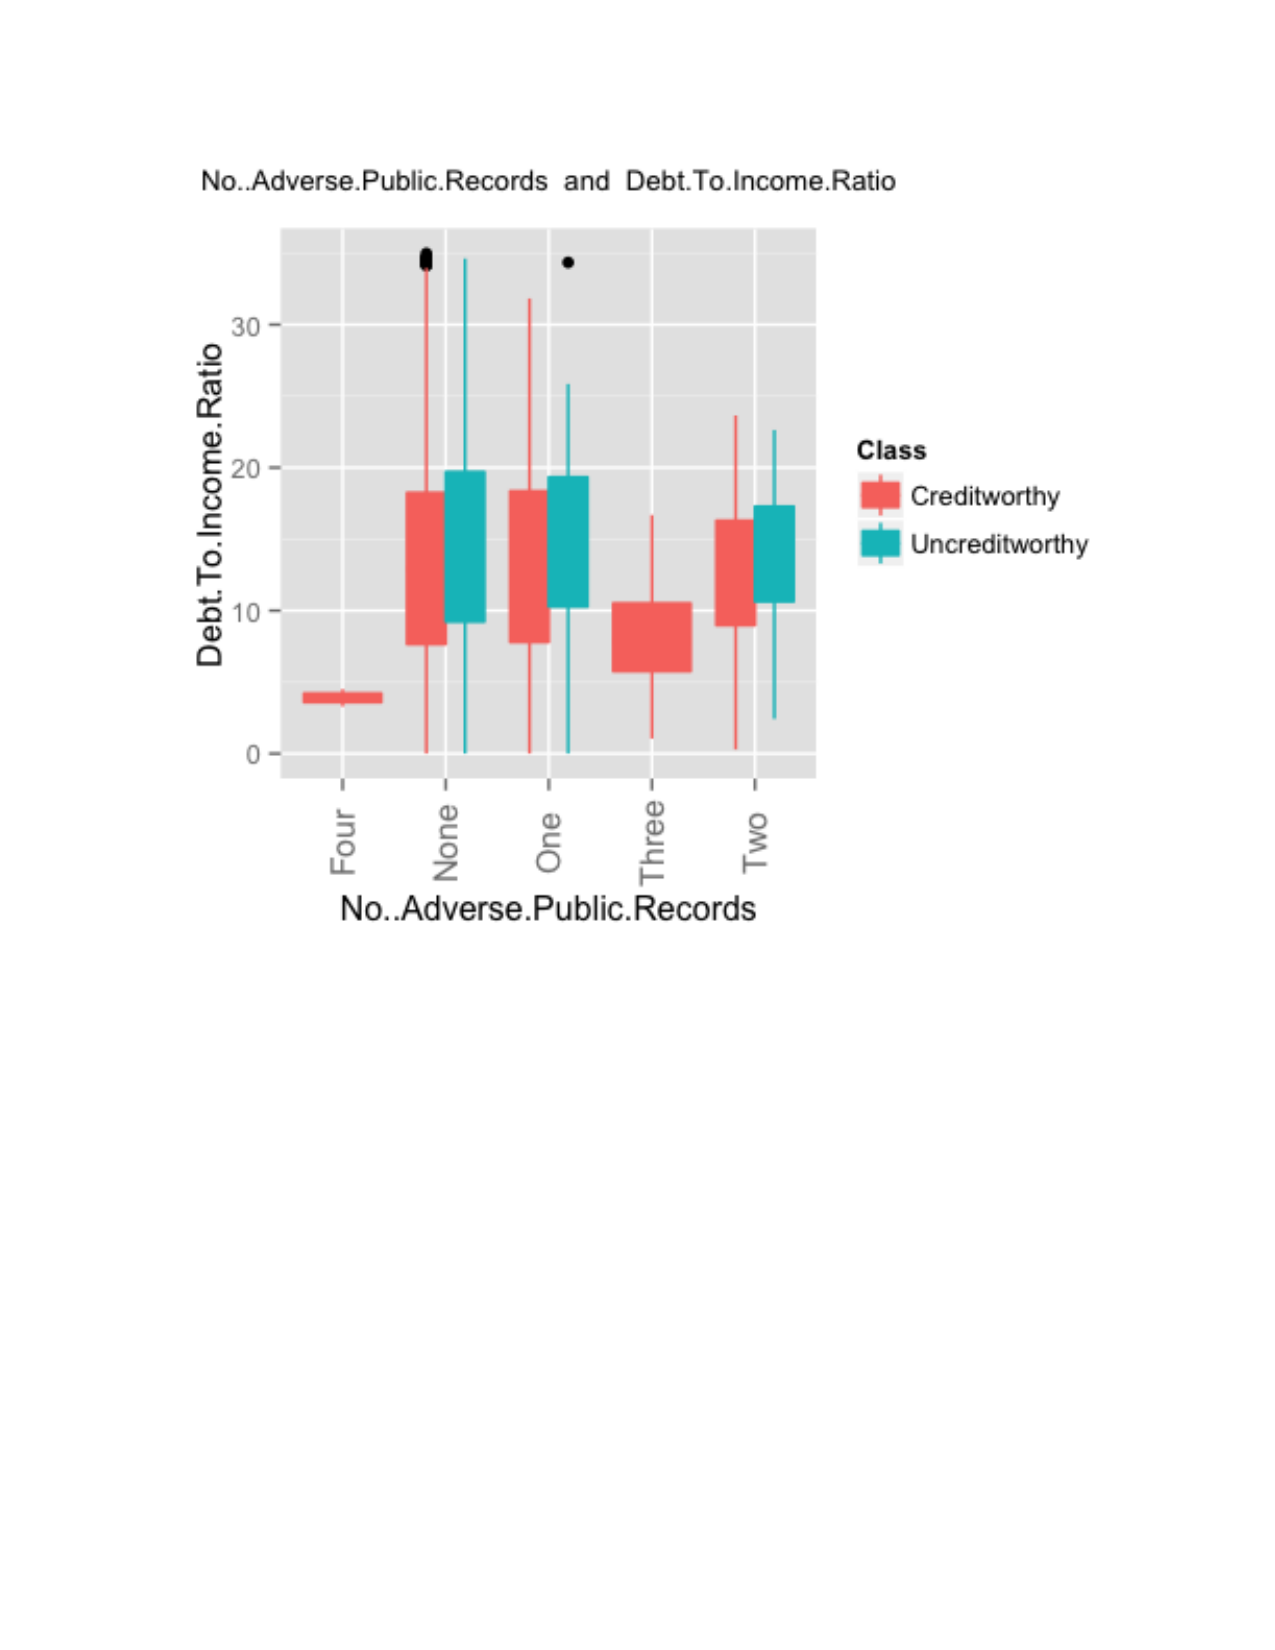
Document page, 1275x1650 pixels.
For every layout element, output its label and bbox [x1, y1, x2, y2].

picture [168, 150, 1169, 950]
